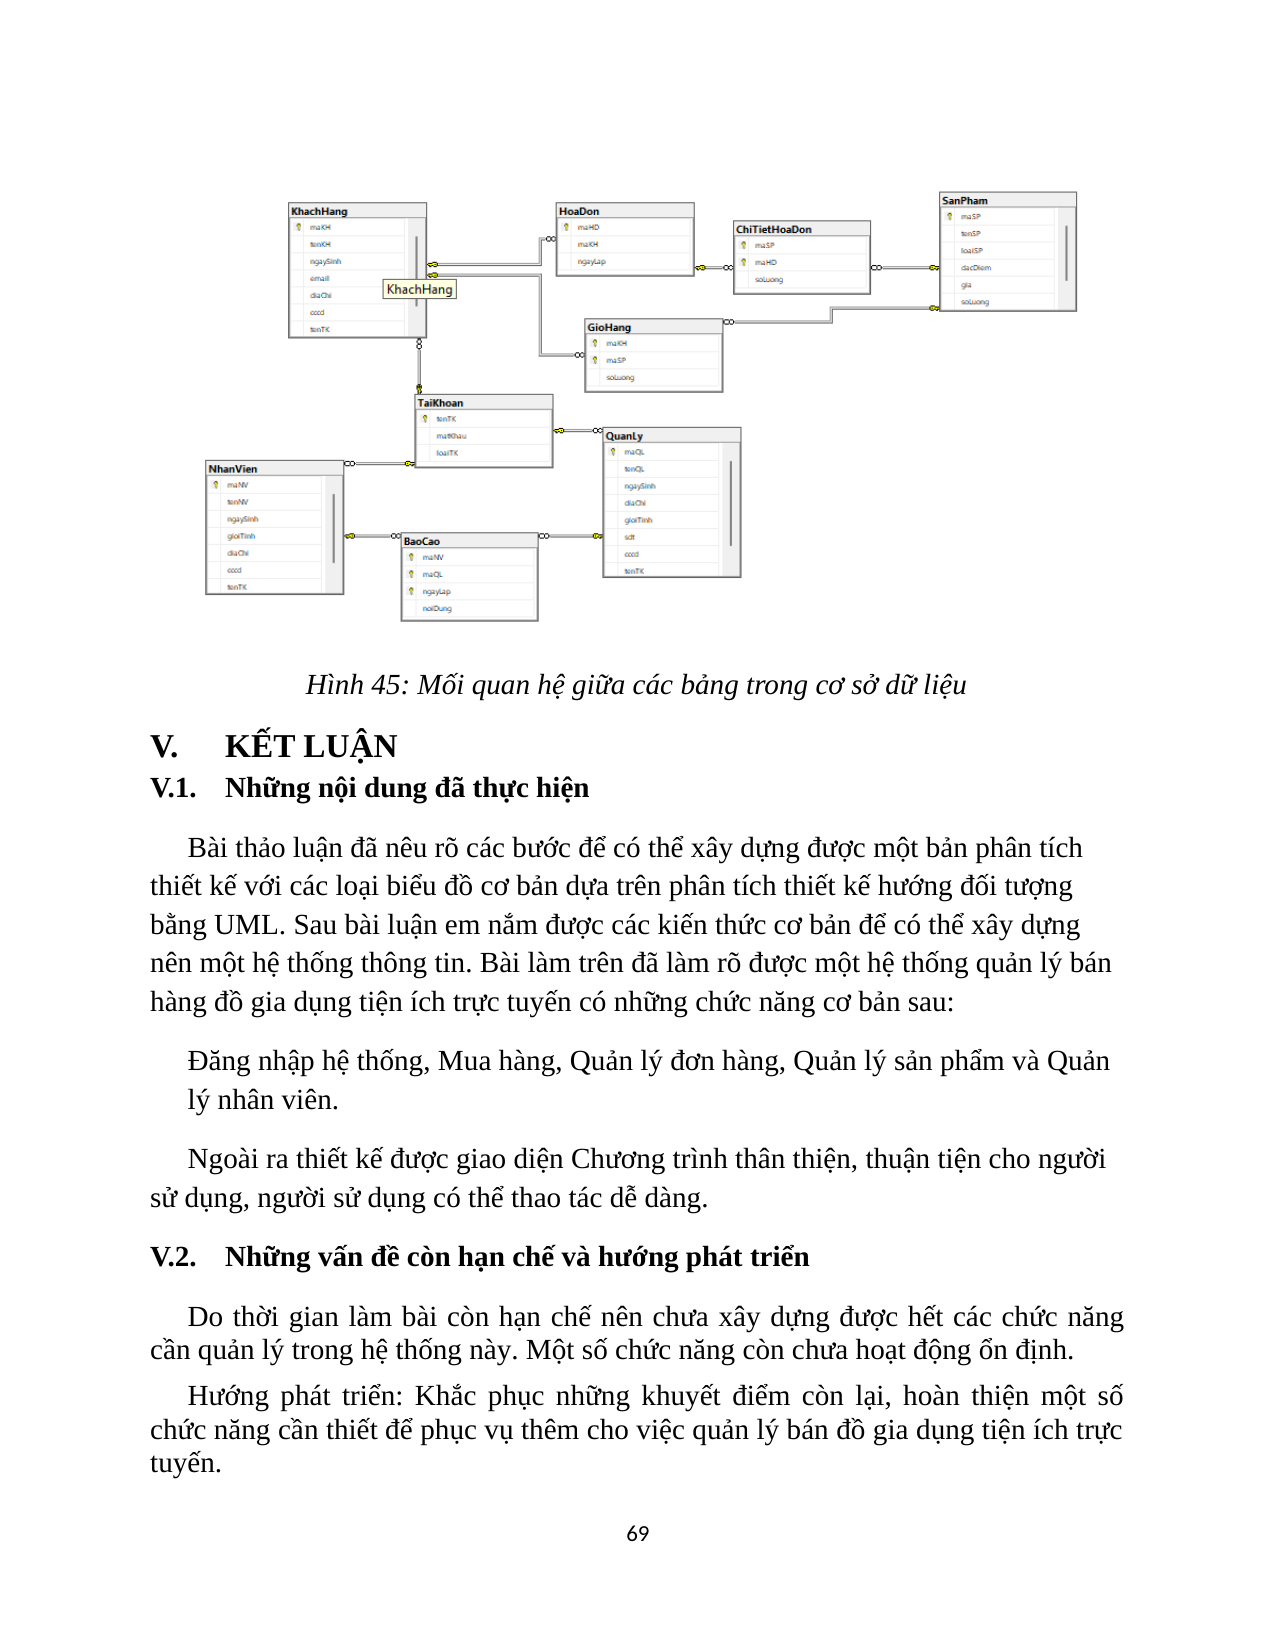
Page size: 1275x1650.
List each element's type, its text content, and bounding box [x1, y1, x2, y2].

picture [150, 150, 1125, 643]
text Hướng phát triển: Khắc phục những khuyết điểm còn lại, hoàn thiện một số chức năng cần thiết để phục vụ thêm cho việc quản lý bán đồ gia dụng tiện ích trực tuyến. [150, 1378, 1125, 1479]
text Bài thảo luận đã nêu rõ các bước để có thể xây dựng được một bản phân tích thiết kế với các loại biểu đồ cơ bản dựa trên phân tích thiết kế hướng đối tượng bằng UML. Sau bài luận em nắm được các kiến thức cơ bản để có thể xây dựng nên một hệ thống thông tin. Bài làm trên đã làm rõ được một hệ thống quản lý bán hàng đồ gia dụng tiện ích trực tuyến có những chức năng cơ bản sau: [150, 830, 1125, 1018]
text Đăng nhập hệ thống, Mua hàng, Quản lý đơn hàng, Quản lý sản phẩm và Quản lý nhân viên. [187, 1043, 1125, 1116]
text Ngoài ra thiết kế được giao diện Chương trình thân thiện, thuận tiện cho người sử dụng, người sử dụng có thể thao tác dễ dàng. [150, 1141, 1125, 1213]
text Do thời gian làm bài còn hạn chế nên chưa xây dựng được hết các chức năng cần quản lý trong hệ thống này. Một số chức năng còn chưa hoạt động ổn định. [150, 1299, 1125, 1366]
list Những vấn đề còn hạn chế và hướng phát triển [150, 1239, 1125, 1273]
list Những nội dung đã thực hiện [150, 771, 1125, 804]
text Hình 45: Mối quan hệ giữa các bảng trong cơ sở dữ liệu [150, 667, 1125, 701]
list KẾT LUẬN [150, 727, 1125, 765]
